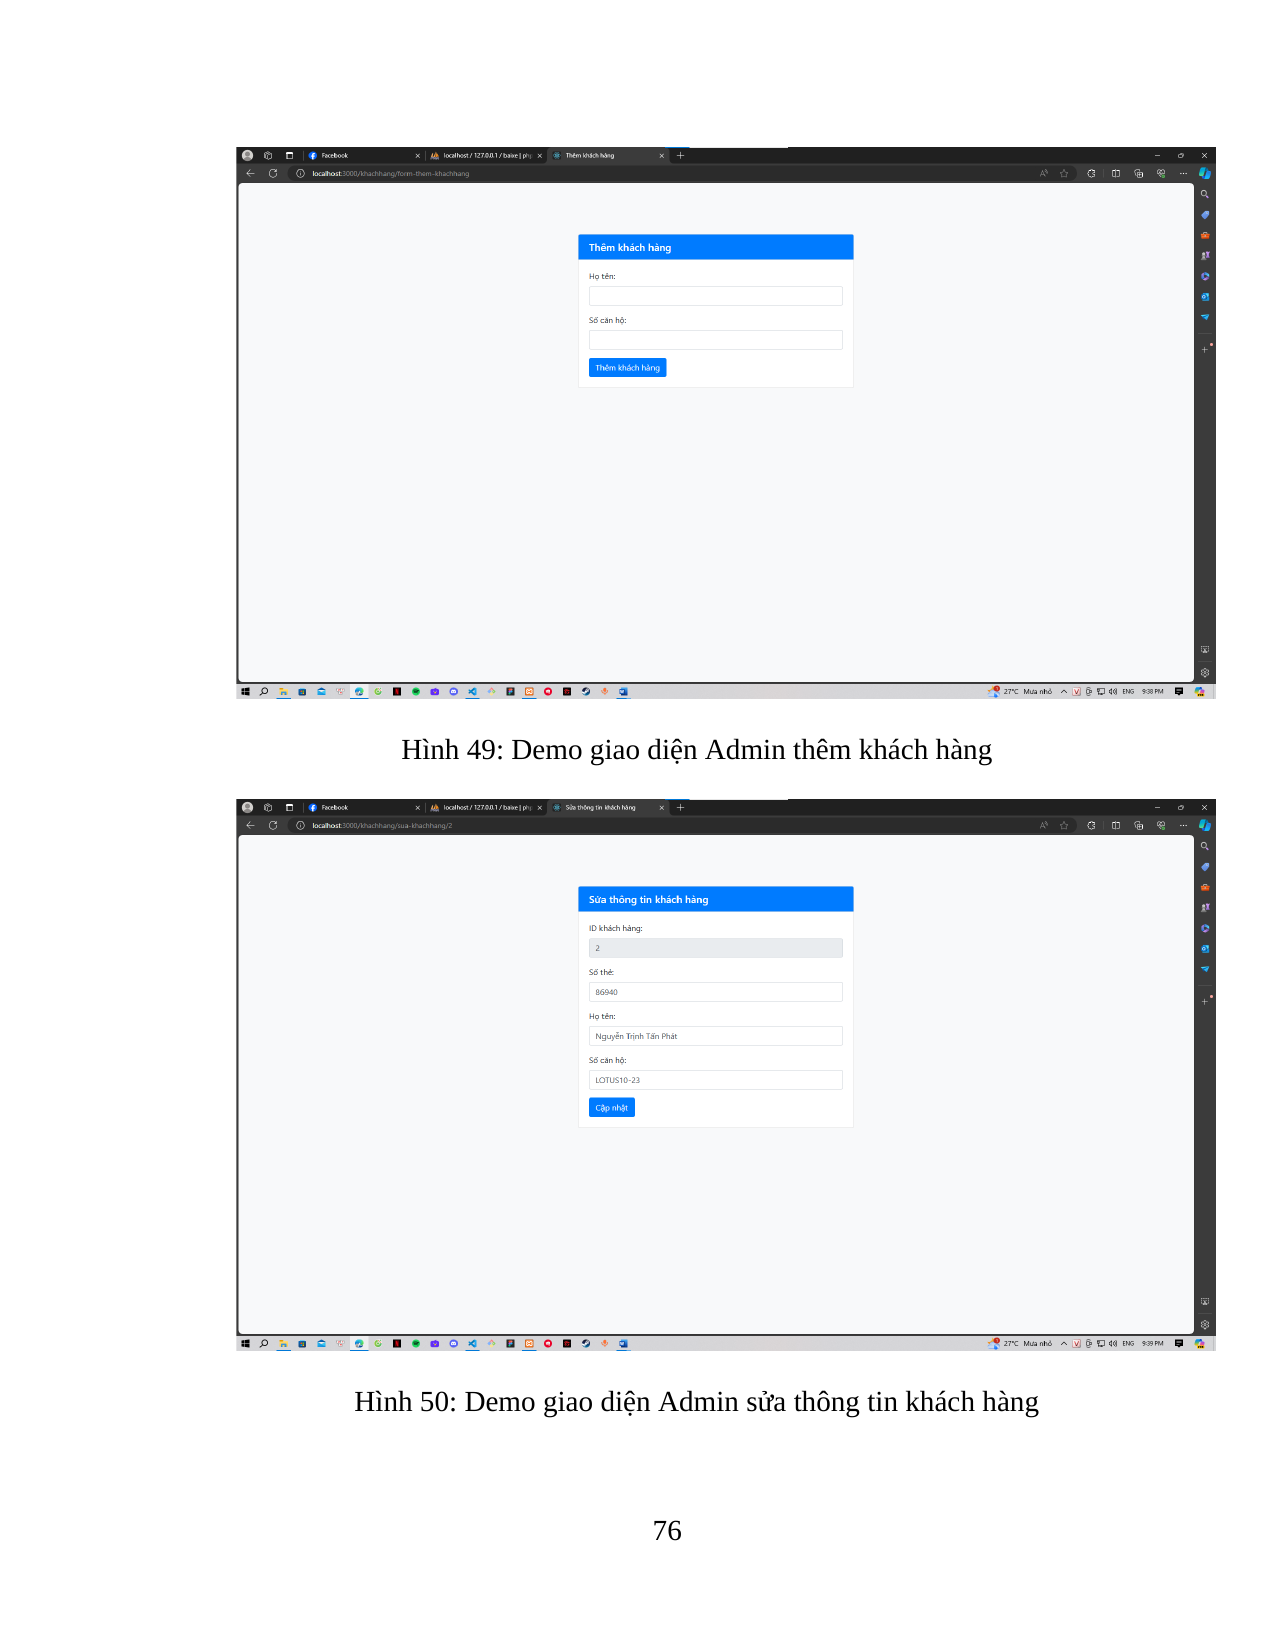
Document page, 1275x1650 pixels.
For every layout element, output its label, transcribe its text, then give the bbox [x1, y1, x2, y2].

text Hình 49: Demo giao diện Admin thêm khách hàng [177, 732, 1157, 766]
picture [236, 799, 1216, 1351]
text Hình 50: Demo giao diện Admin sửa thông tin khách hàng [177, 1384, 1157, 1417]
picture [236, 147, 1216, 699]
